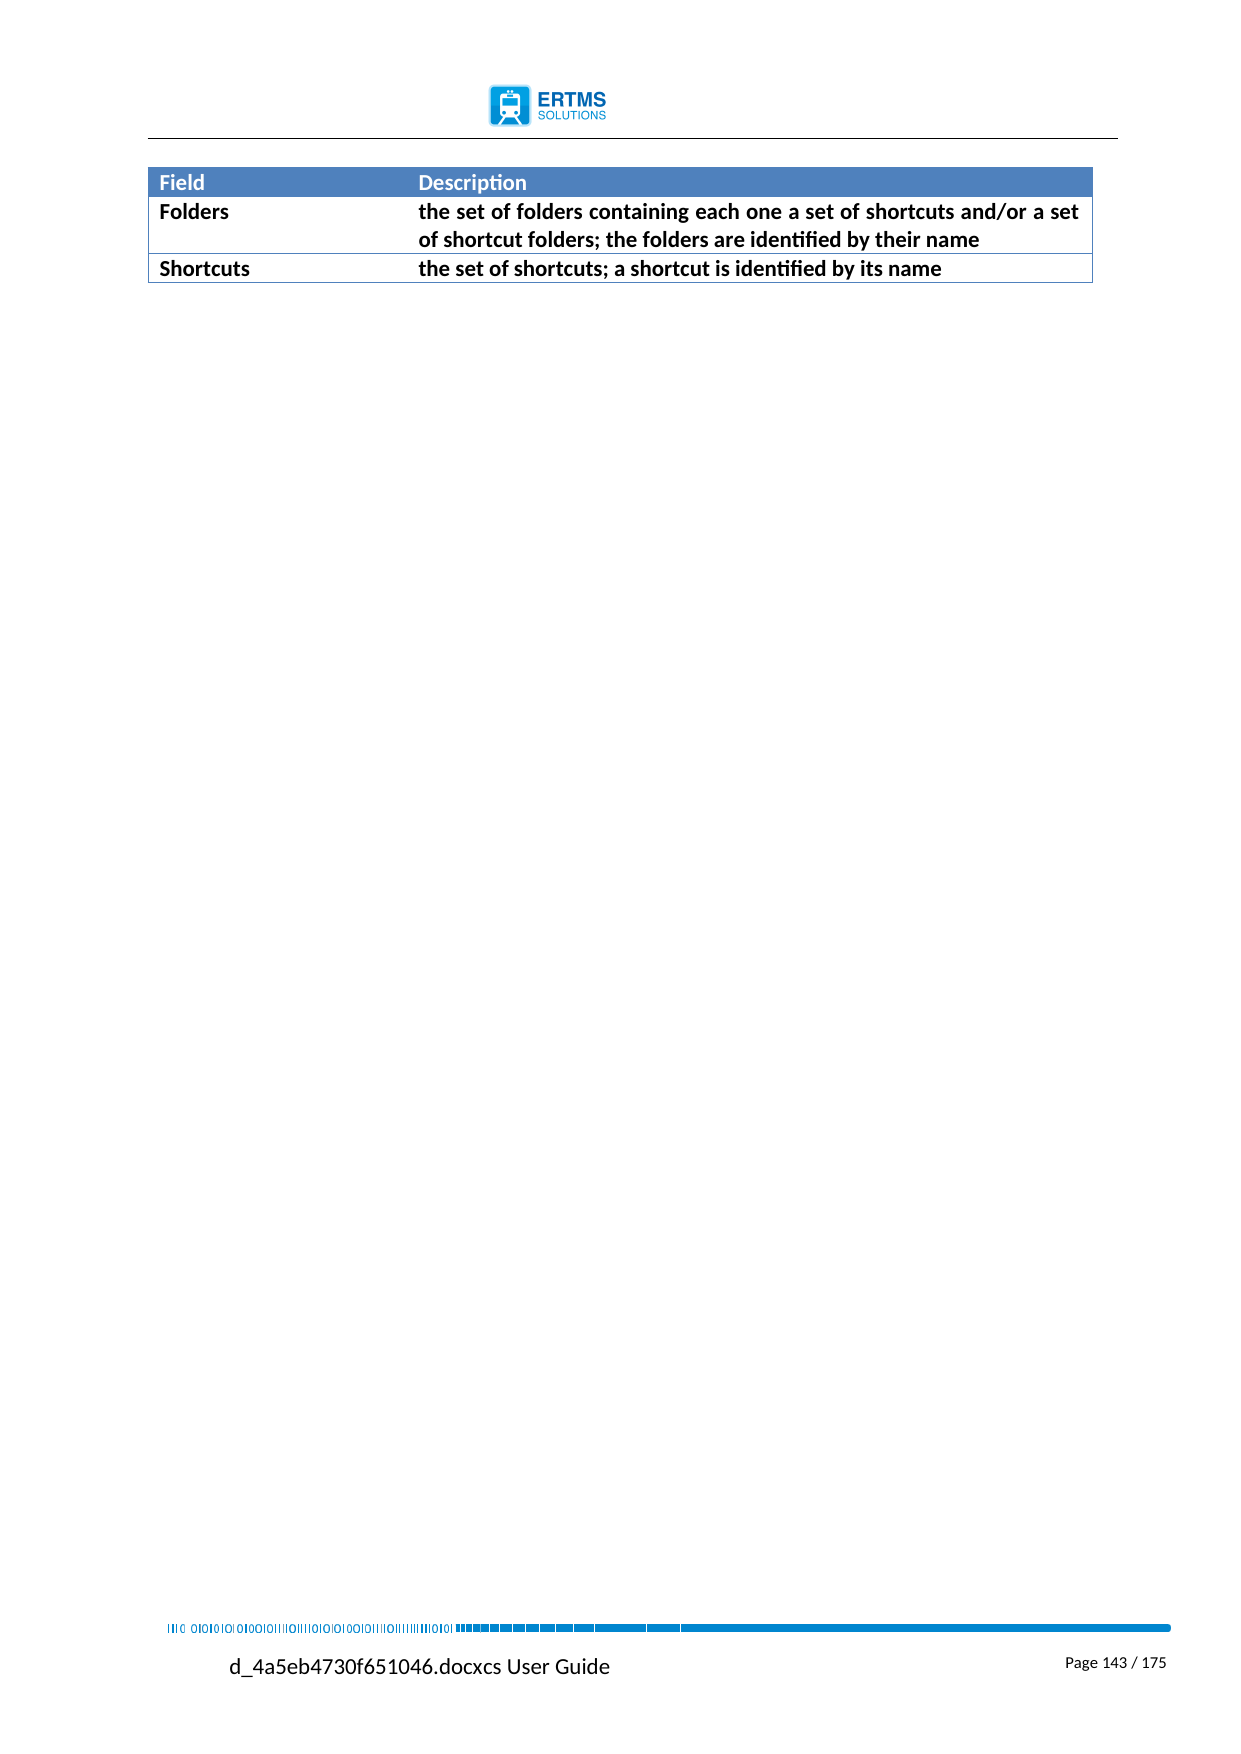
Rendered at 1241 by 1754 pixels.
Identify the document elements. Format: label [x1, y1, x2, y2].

picture [167, 1624, 1171, 1633]
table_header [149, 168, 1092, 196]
picture [477, 73, 617, 138]
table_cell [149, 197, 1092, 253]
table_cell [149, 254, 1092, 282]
